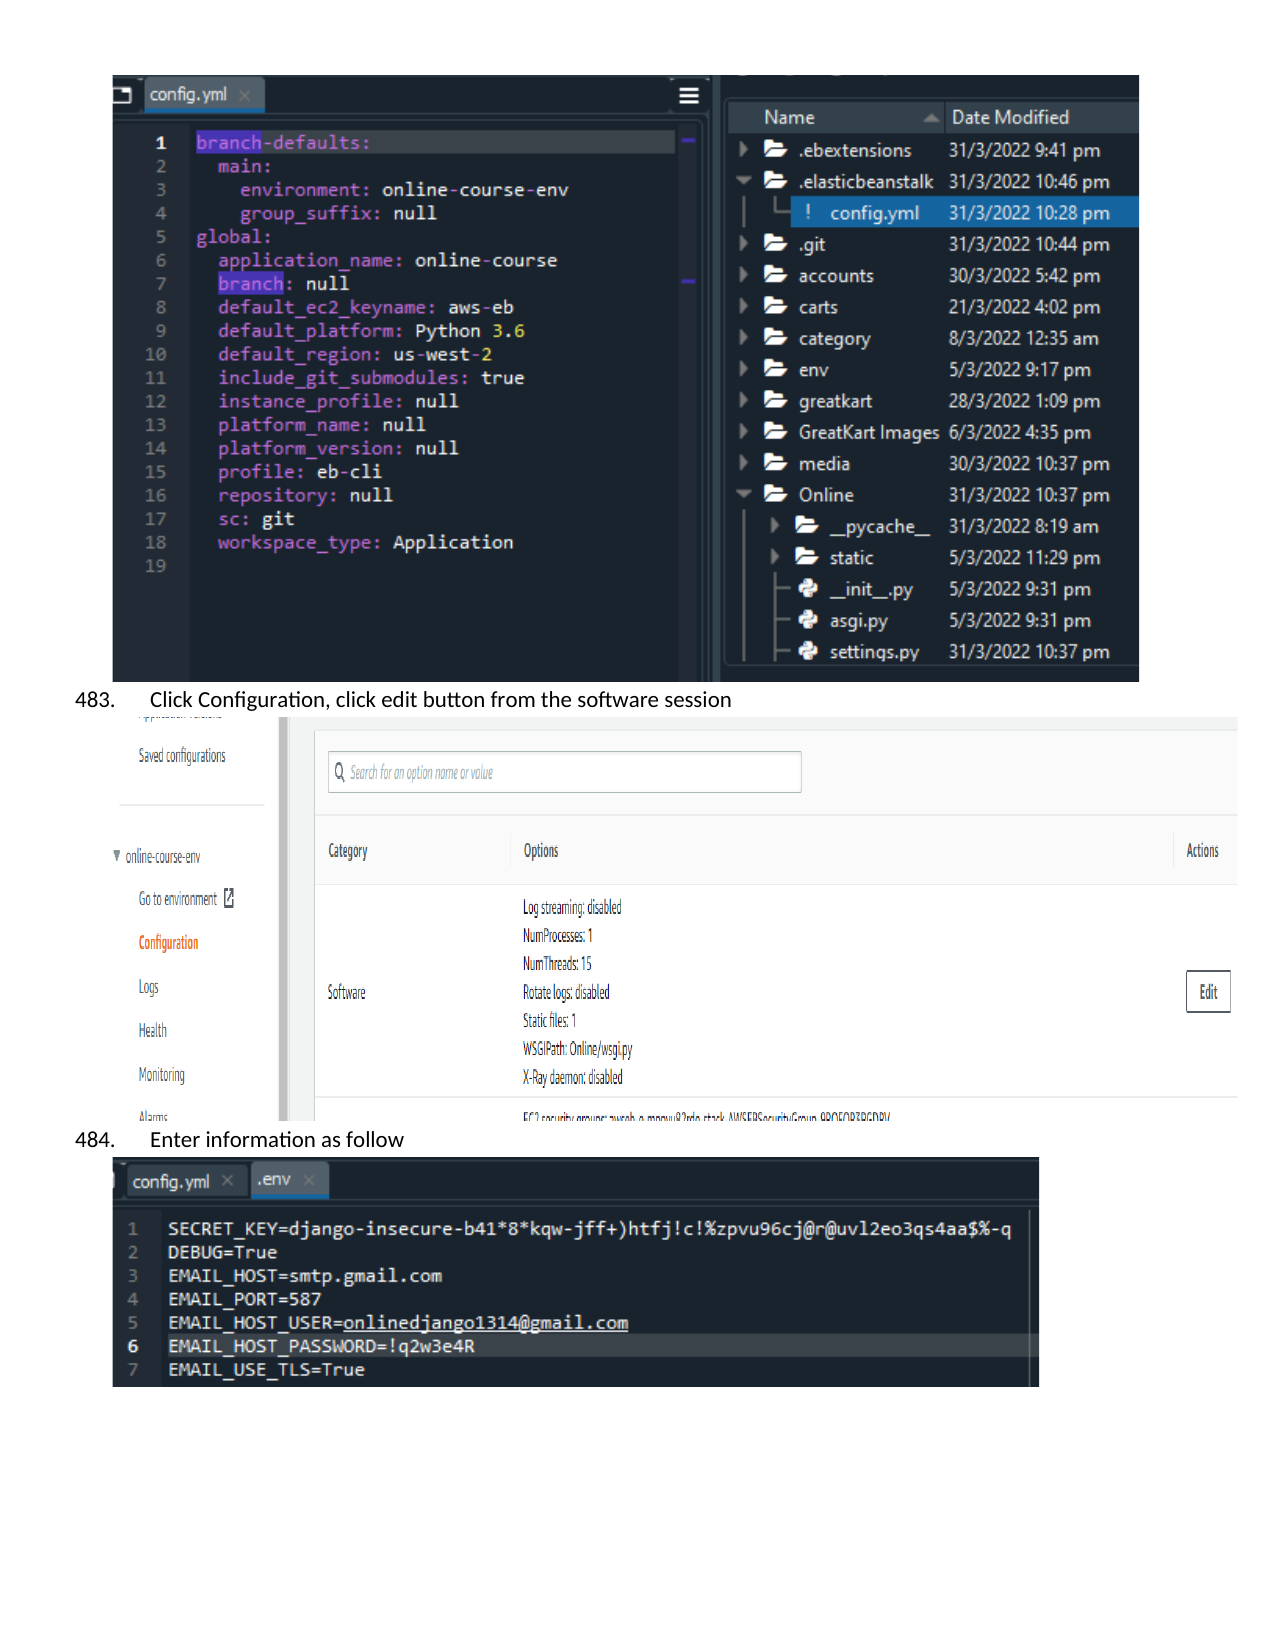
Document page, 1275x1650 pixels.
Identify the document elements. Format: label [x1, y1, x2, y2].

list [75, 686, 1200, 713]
picture [112, 1157, 1040, 1387]
picture [112, 717, 1238, 1121]
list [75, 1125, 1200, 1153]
picture [112, 75, 1140, 682]
